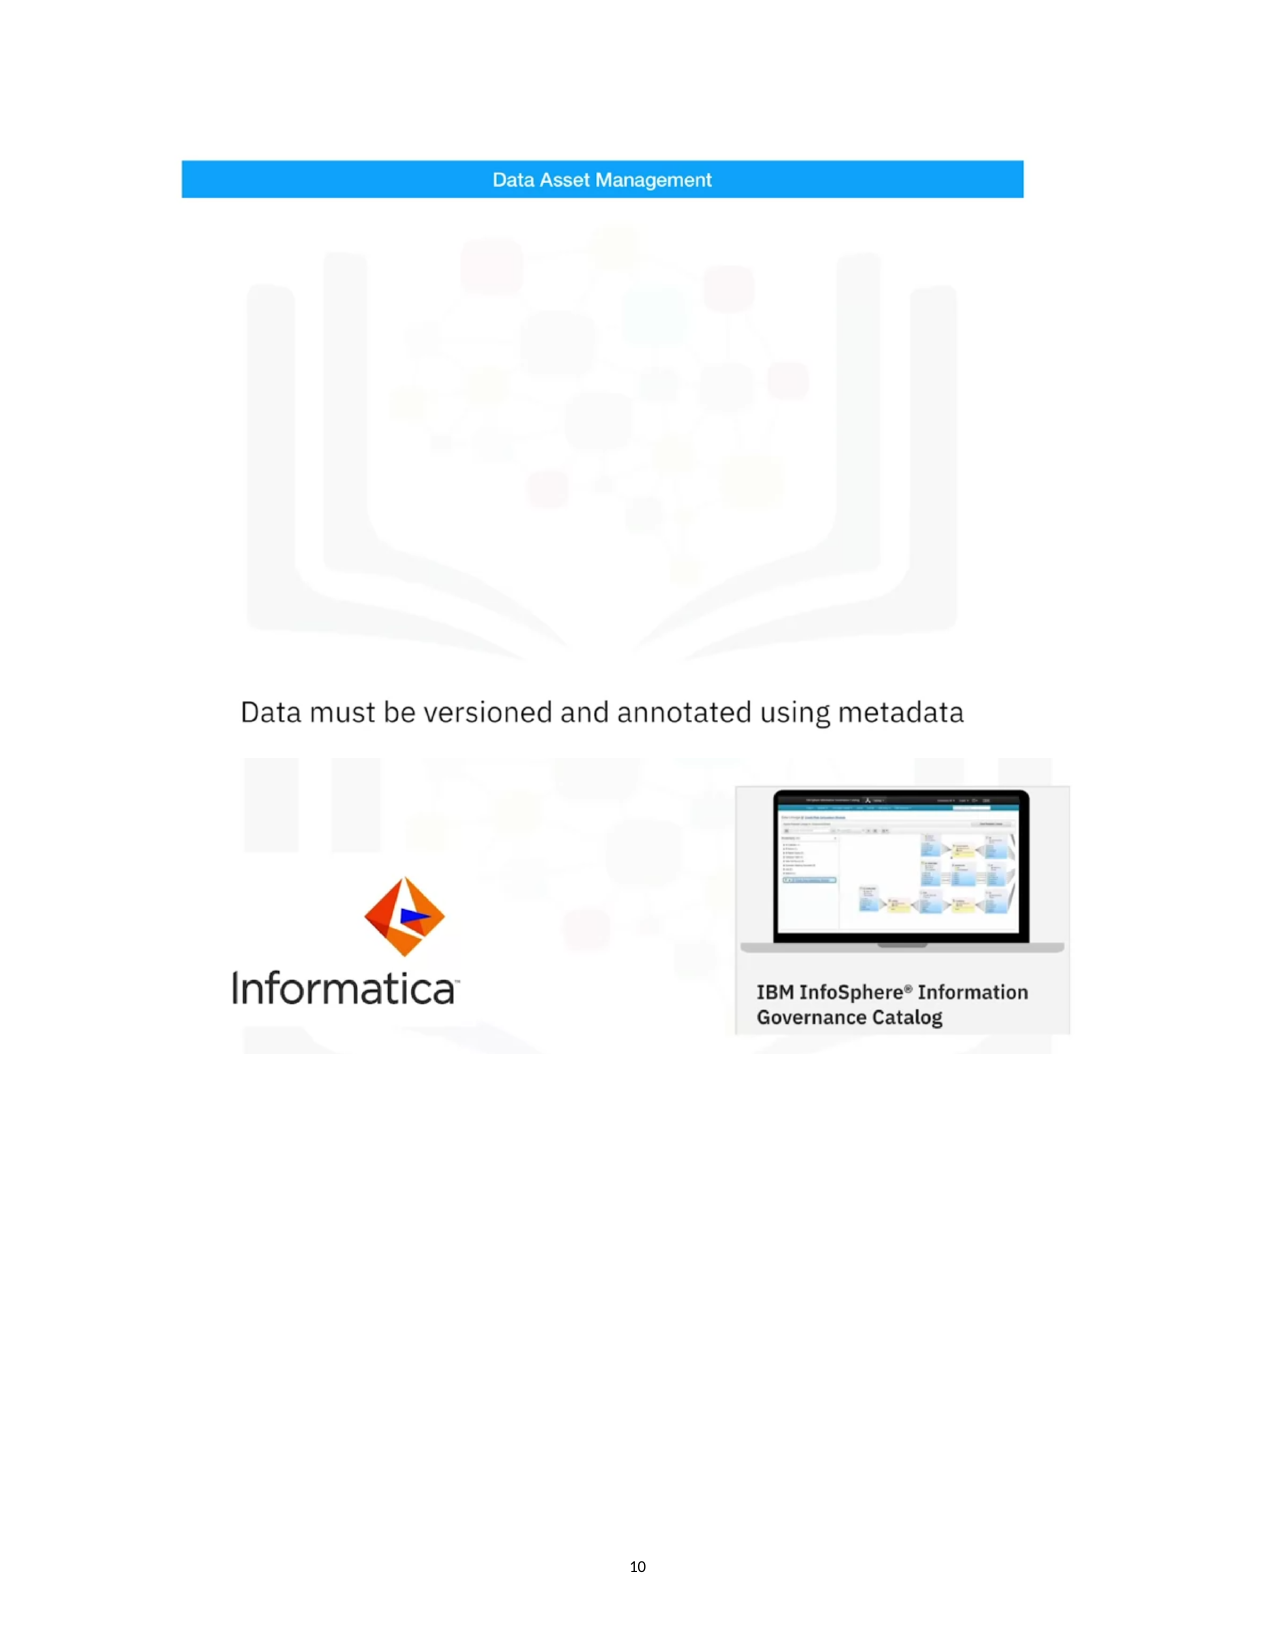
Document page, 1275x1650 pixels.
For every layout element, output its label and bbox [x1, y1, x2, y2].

picture [150, 758, 1125, 1054]
picture [150, 150, 1125, 740]
